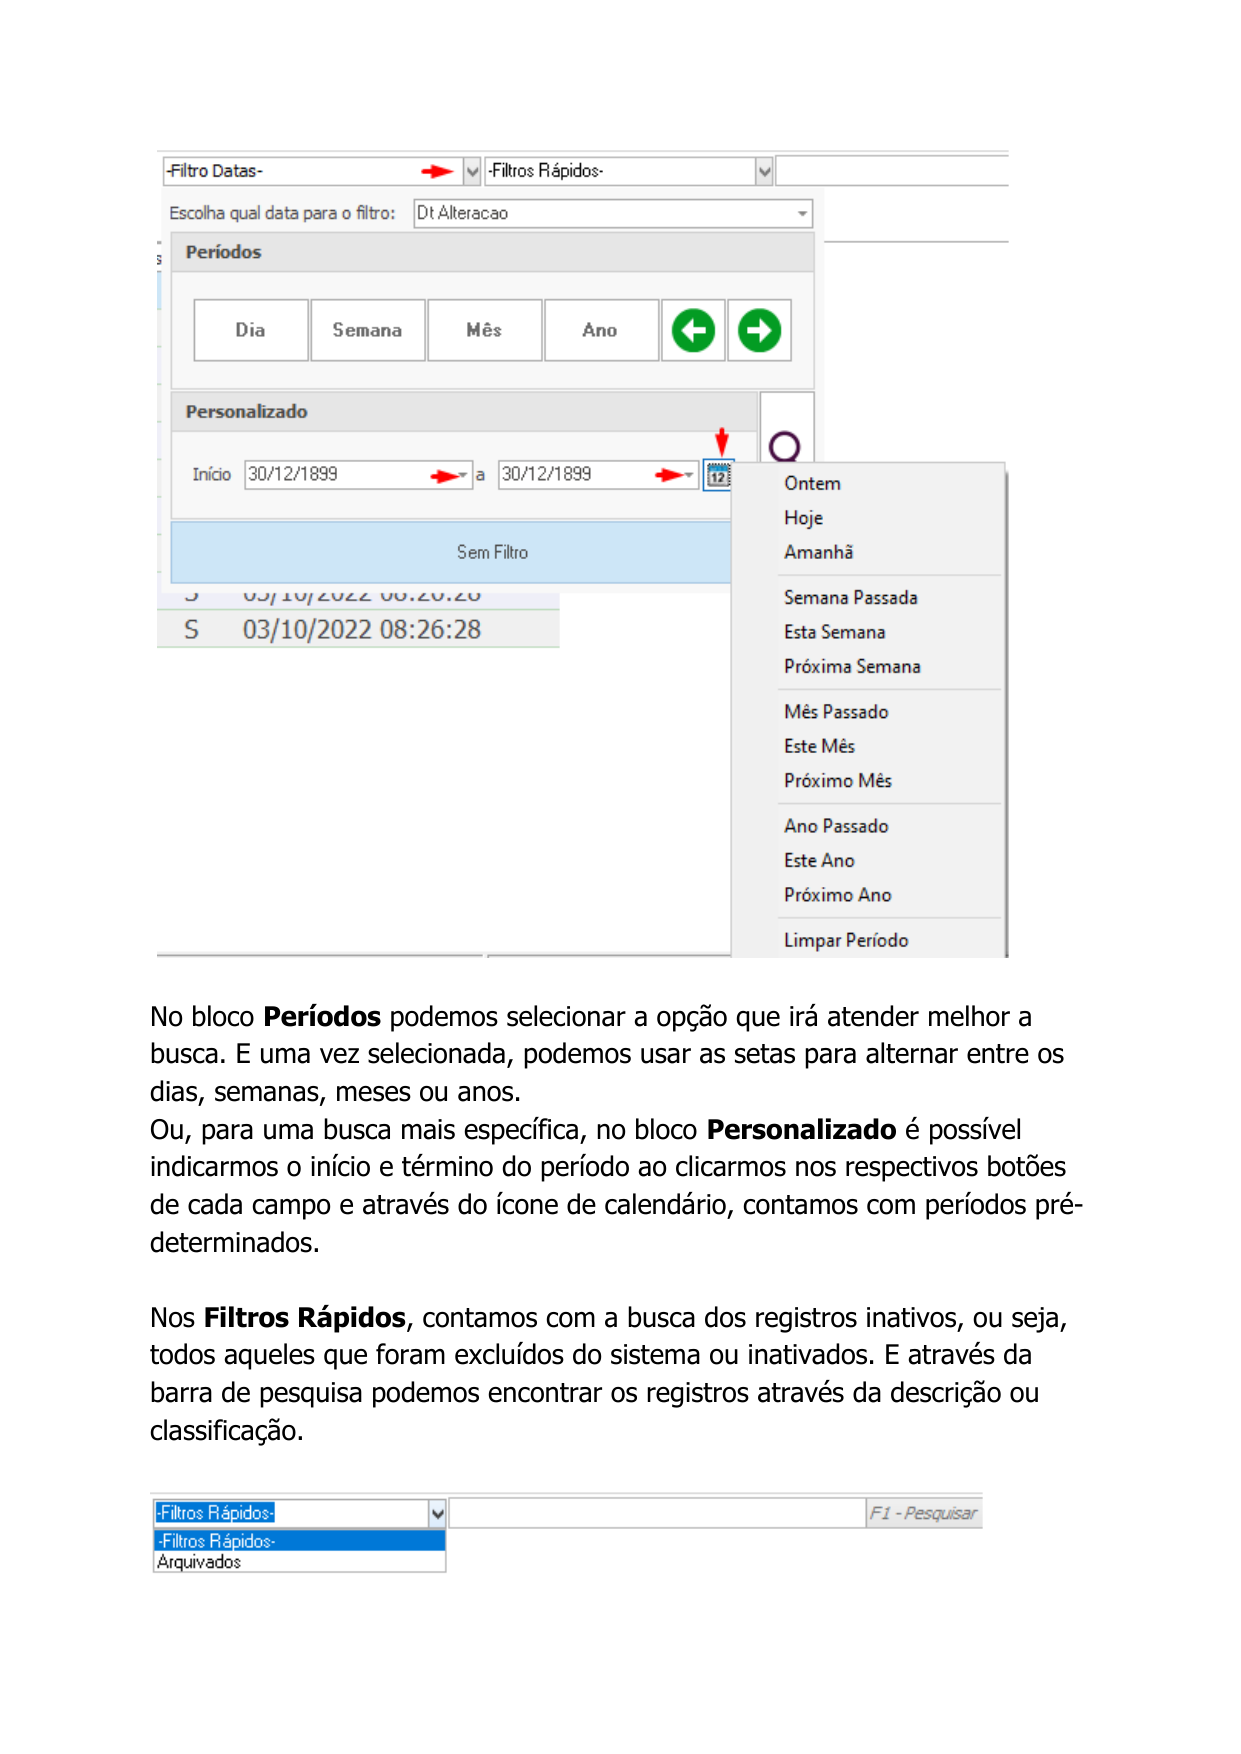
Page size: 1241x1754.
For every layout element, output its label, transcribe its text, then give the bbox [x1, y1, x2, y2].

text Nos Filtros Rápidos, contamos com a busca dos registros inativos, ou seja, todos aqueles que foram excluídos do sistema ou inativados. E através da barra de pesquisa podemos encontrar os registros através da descrição ou classificação. [150, 1300, 1090, 1446]
text Ou, para uma busca mais específica, no bloco Personalizado é possível indicarmos o início e término do período ao clicarmos nos respectivos botões de cada campo e através do ícone de calendário, contamos com períodos pré-determinados. [150, 1112, 1090, 1258]
picture [150, 1488, 983, 1581]
picture [156, 150, 1009, 958]
text No bloco Períodos podemos selecionar a opção que irá atender melhor a busca. E uma vez selecionada, podemos usar as setas para alternar entre os dias, semanas, meses ou anos. [150, 999, 1090, 1107]
